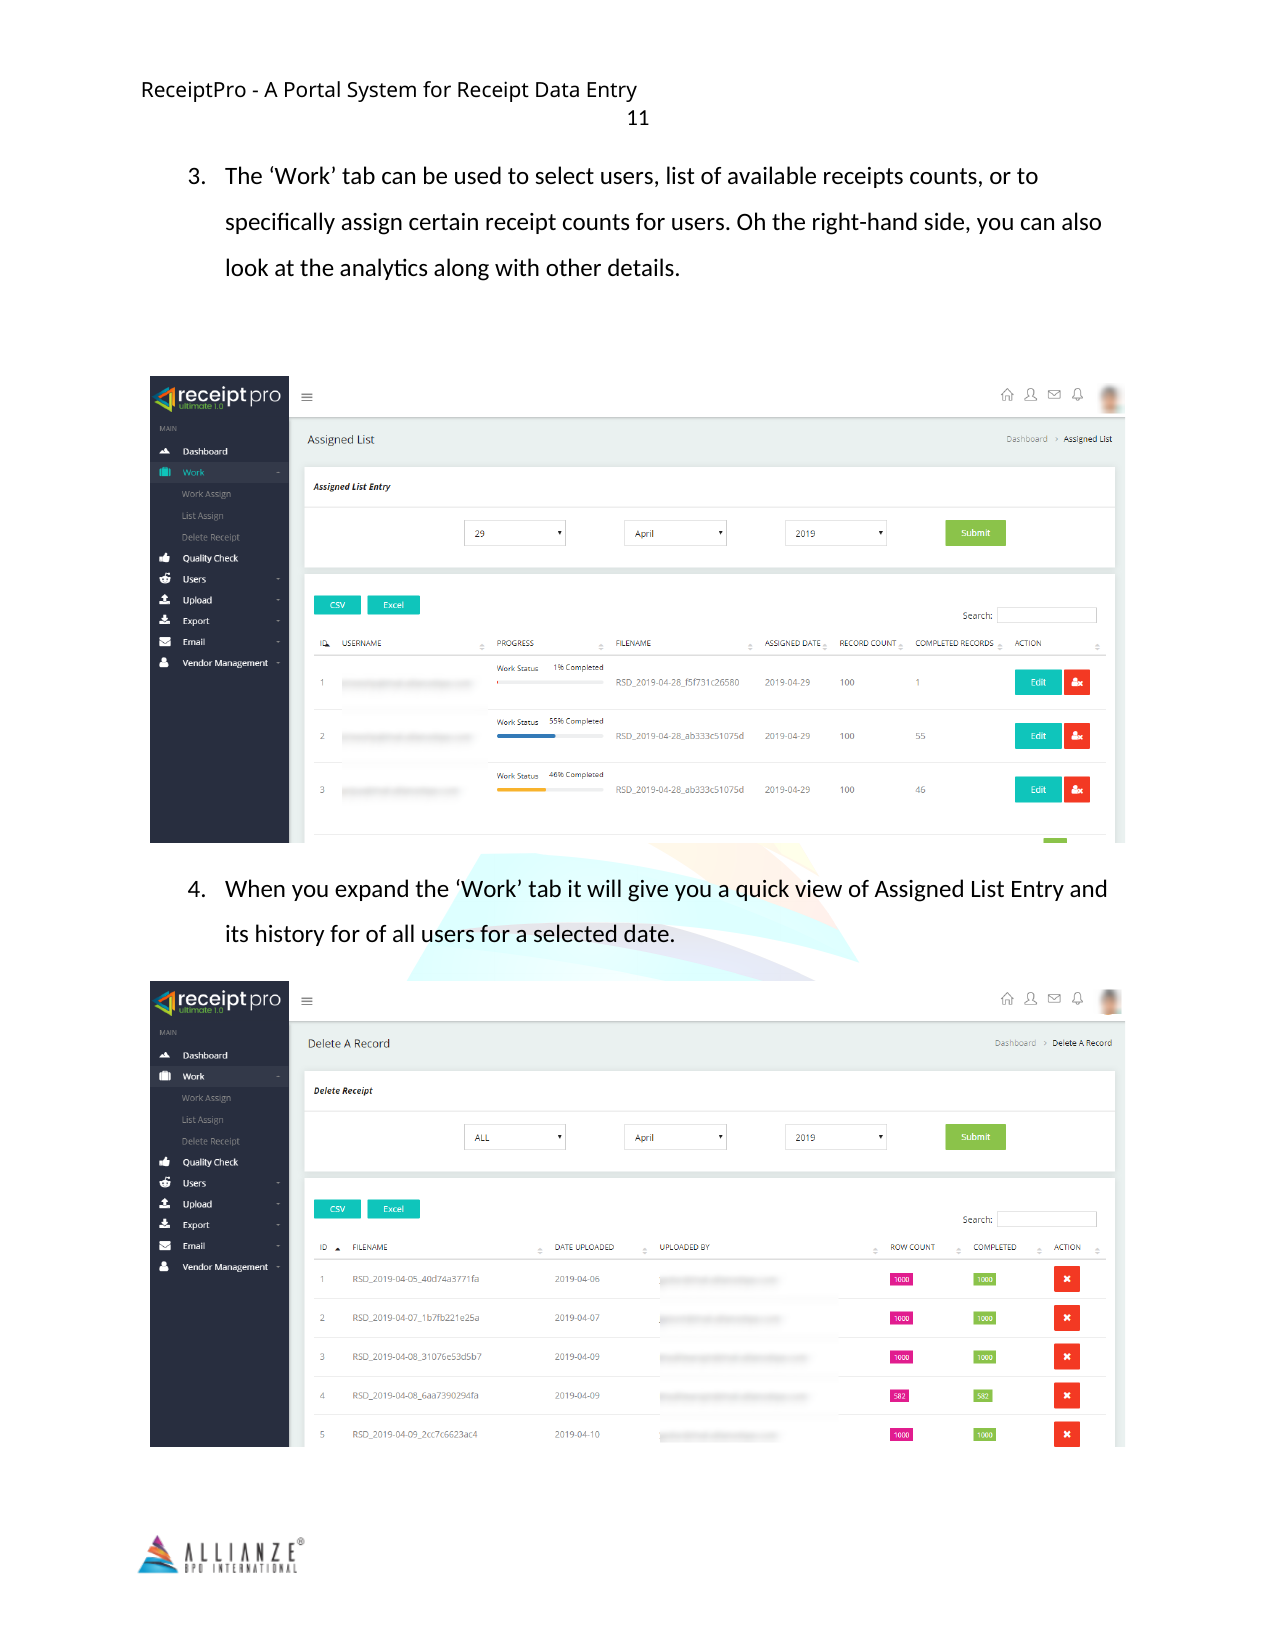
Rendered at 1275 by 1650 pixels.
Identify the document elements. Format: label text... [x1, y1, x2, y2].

picture [150, 376, 1125, 843]
list When you expand the ‘Work’ tab it will give you a quick view of Assigned List Entry and its history for of all users for a selected date. [187, 873, 1125, 949]
picture [150, 981, 1125, 1447]
list The ‘Work’ tab can be used to select users, list of available receipts counts, or to specifically assign certain receipt counts for users. Oh the right-hand side, you can also look at the analytics along with other details. [187, 160, 1125, 282]
picture [131, 1533, 311, 1575]
